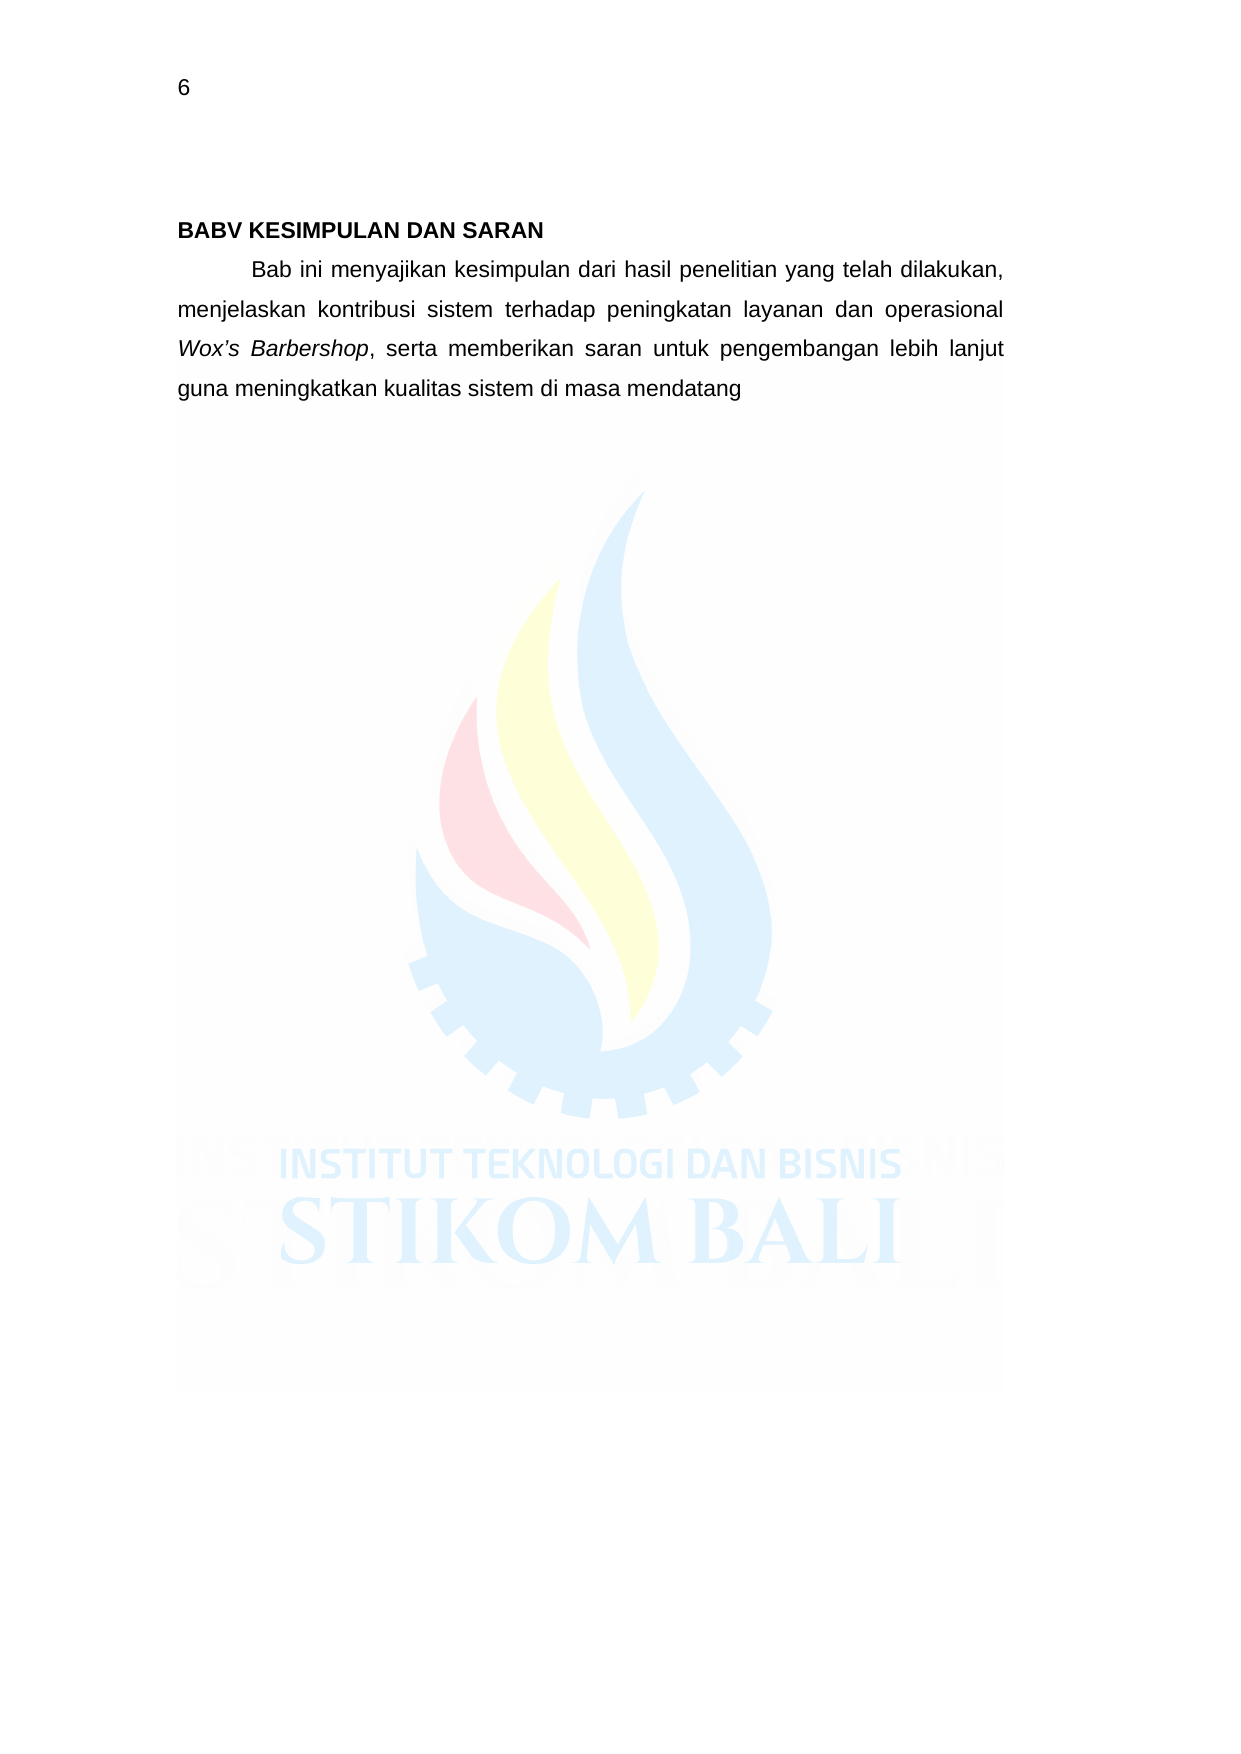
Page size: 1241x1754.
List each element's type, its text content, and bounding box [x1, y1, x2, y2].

text Bab ini menyajikan kesimpulan dari hasil penelitian yang telah dilakukan, menjelaskan kontribusi sistem terhadap peningkatan layanan dan operasional Wox’s Barbershop, serta memberikan saran untuk pengembangan lebih lanjut guna meningkatkan kualitas sistem di masa mendatang [177, 256, 1004, 401]
text BABV KESIMPULAN DAN SARAN [177, 217, 1004, 243]
